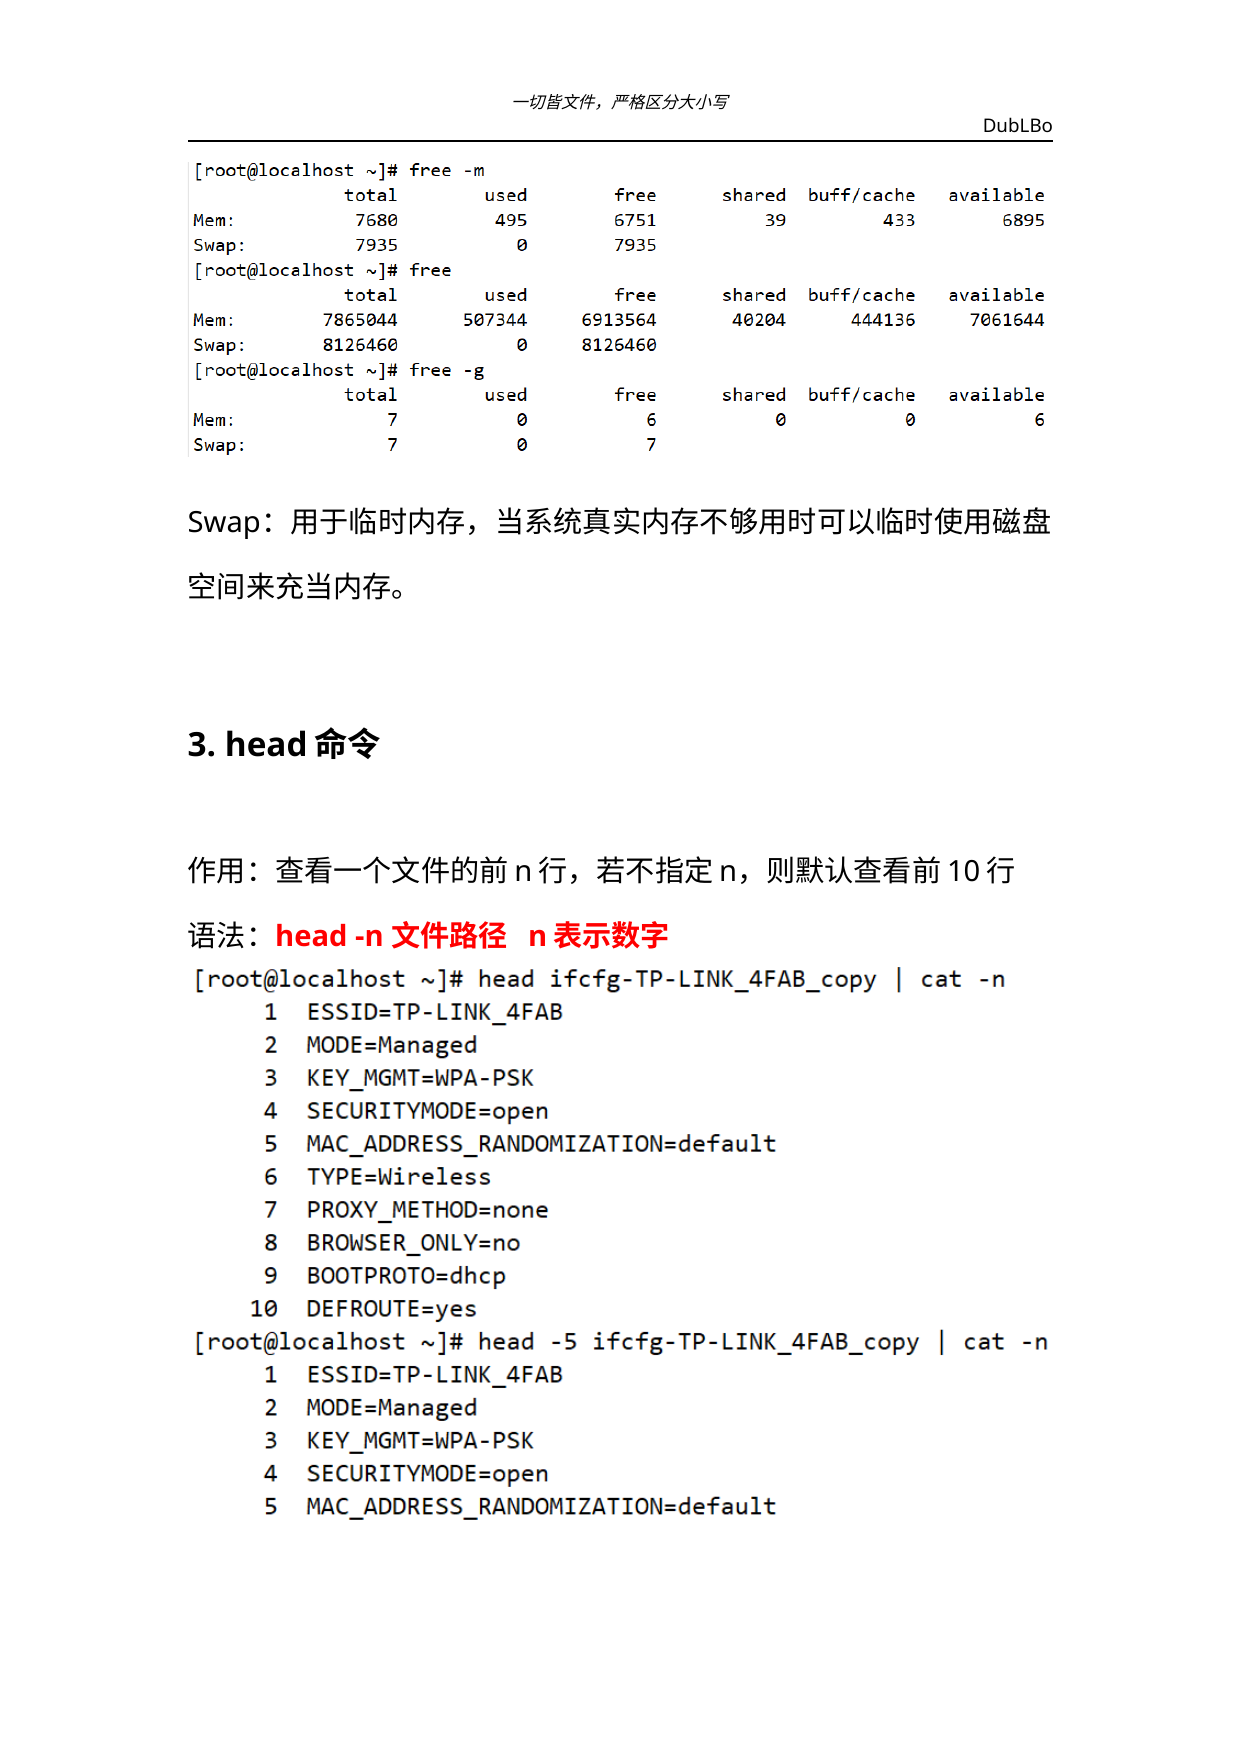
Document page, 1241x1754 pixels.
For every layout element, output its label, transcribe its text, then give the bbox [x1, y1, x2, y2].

text Swap：用于临时内存，当系统真实内存不够用时可以临时使用磁盘空间来充当内存。 [187, 487, 1053, 617]
picture [187, 162, 1053, 457]
subtitle 3. head命令 [187, 709, 1053, 774]
text 语法：head -n 文件路径 n表示数字 [187, 901, 1053, 966]
text 作用：查看一个文件的前n行，若不指定n，则默认查看前10行 [187, 836, 1053, 901]
picture [187, 966, 1053, 1521]
